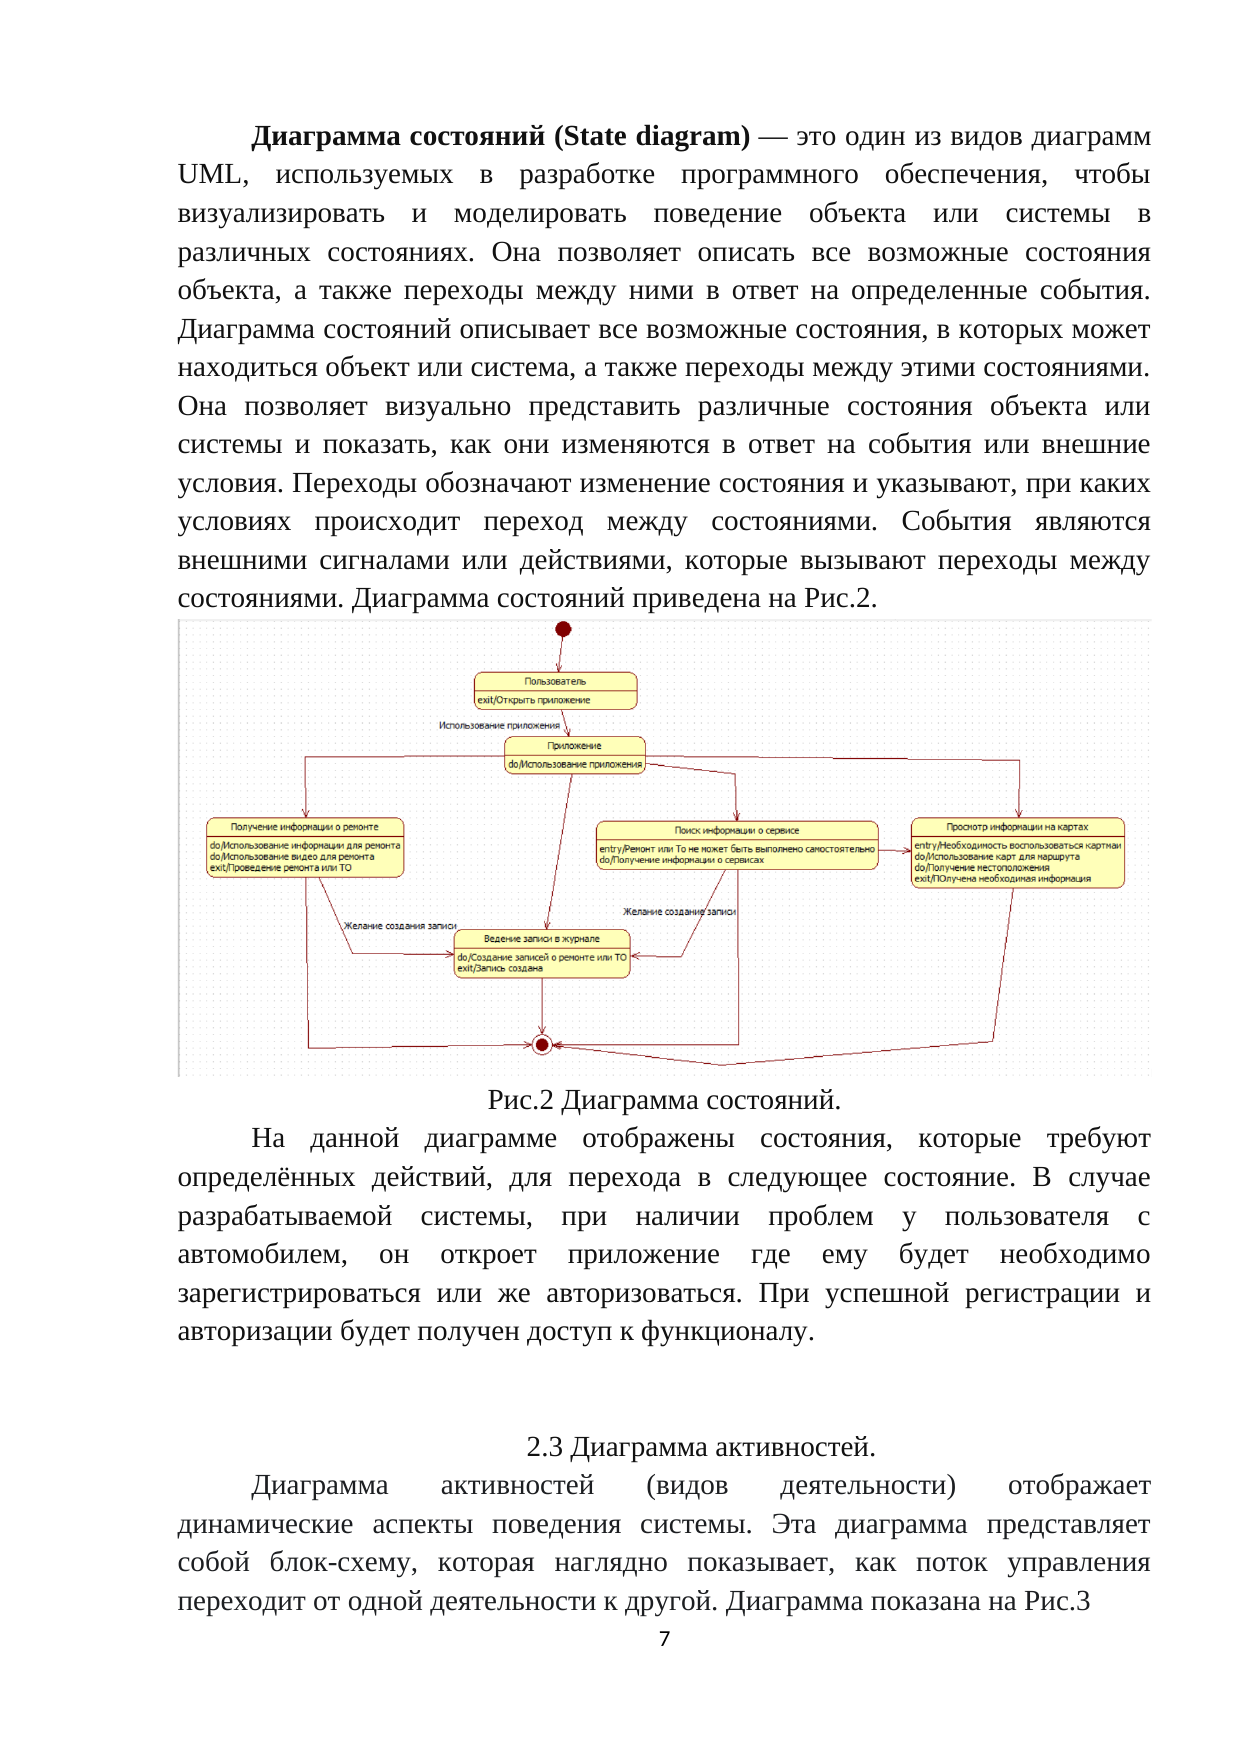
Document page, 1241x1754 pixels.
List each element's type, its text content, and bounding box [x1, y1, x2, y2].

picture [177, 619, 1152, 1077]
text Диаграмма состояний (State diagram) — это один из видов диаграмм UML, используемых в разработке программного обеспечения, чтобы визуализировать и моделировать поведение объекта или системы в различных состояниях. Она позволяет описать все возможные состояния объекта, а также переходы между ними в ответ на определенные события. Диаграмма состояний описывает все возможные состояния, в которых может находиться объект или система, а также переходы между этими состояниями. Она позволяет визуально представить различные состояния объекта или системы и показать, как они изменяются в ответ на события или внешние условия. Переходы обозначают изменение состояния и указывают, при каких условиях происходит переход между состояниями. События являются внешними сигналами или действиями, которые вызывают переходы между состояниями. Диаграмма состояний приведена на Рис.2. [177, 118, 1152, 614]
text 2.3 Диаграмма активностей. [177, 1429, 1152, 1462]
text На данной диаграмме отображены состояния, которые требуют определённых действий, для перехода в следующее состояние. В случае разрабатываемой системы, при наличии проблем у пользователя с автомобилем, он откроет приложение где ему будет необходимо зарегистрироваться или же авторизоваться. При успешной регистрации и авторизации будет получен доступ к функционалу. [177, 1121, 1152, 1347]
text Рис.2 Диаграмма состояний. [177, 1077, 1152, 1116]
text Диаграмма активностей (видов деятельности) отображает динамические аспекты поведения системы. Эта диаграмма представляет собой блок-схему, которая наглядно показывает, как поток управления переходит от одной деятельности к другой. Диаграмма показана на Рис.3 [177, 1467, 1152, 1617]
